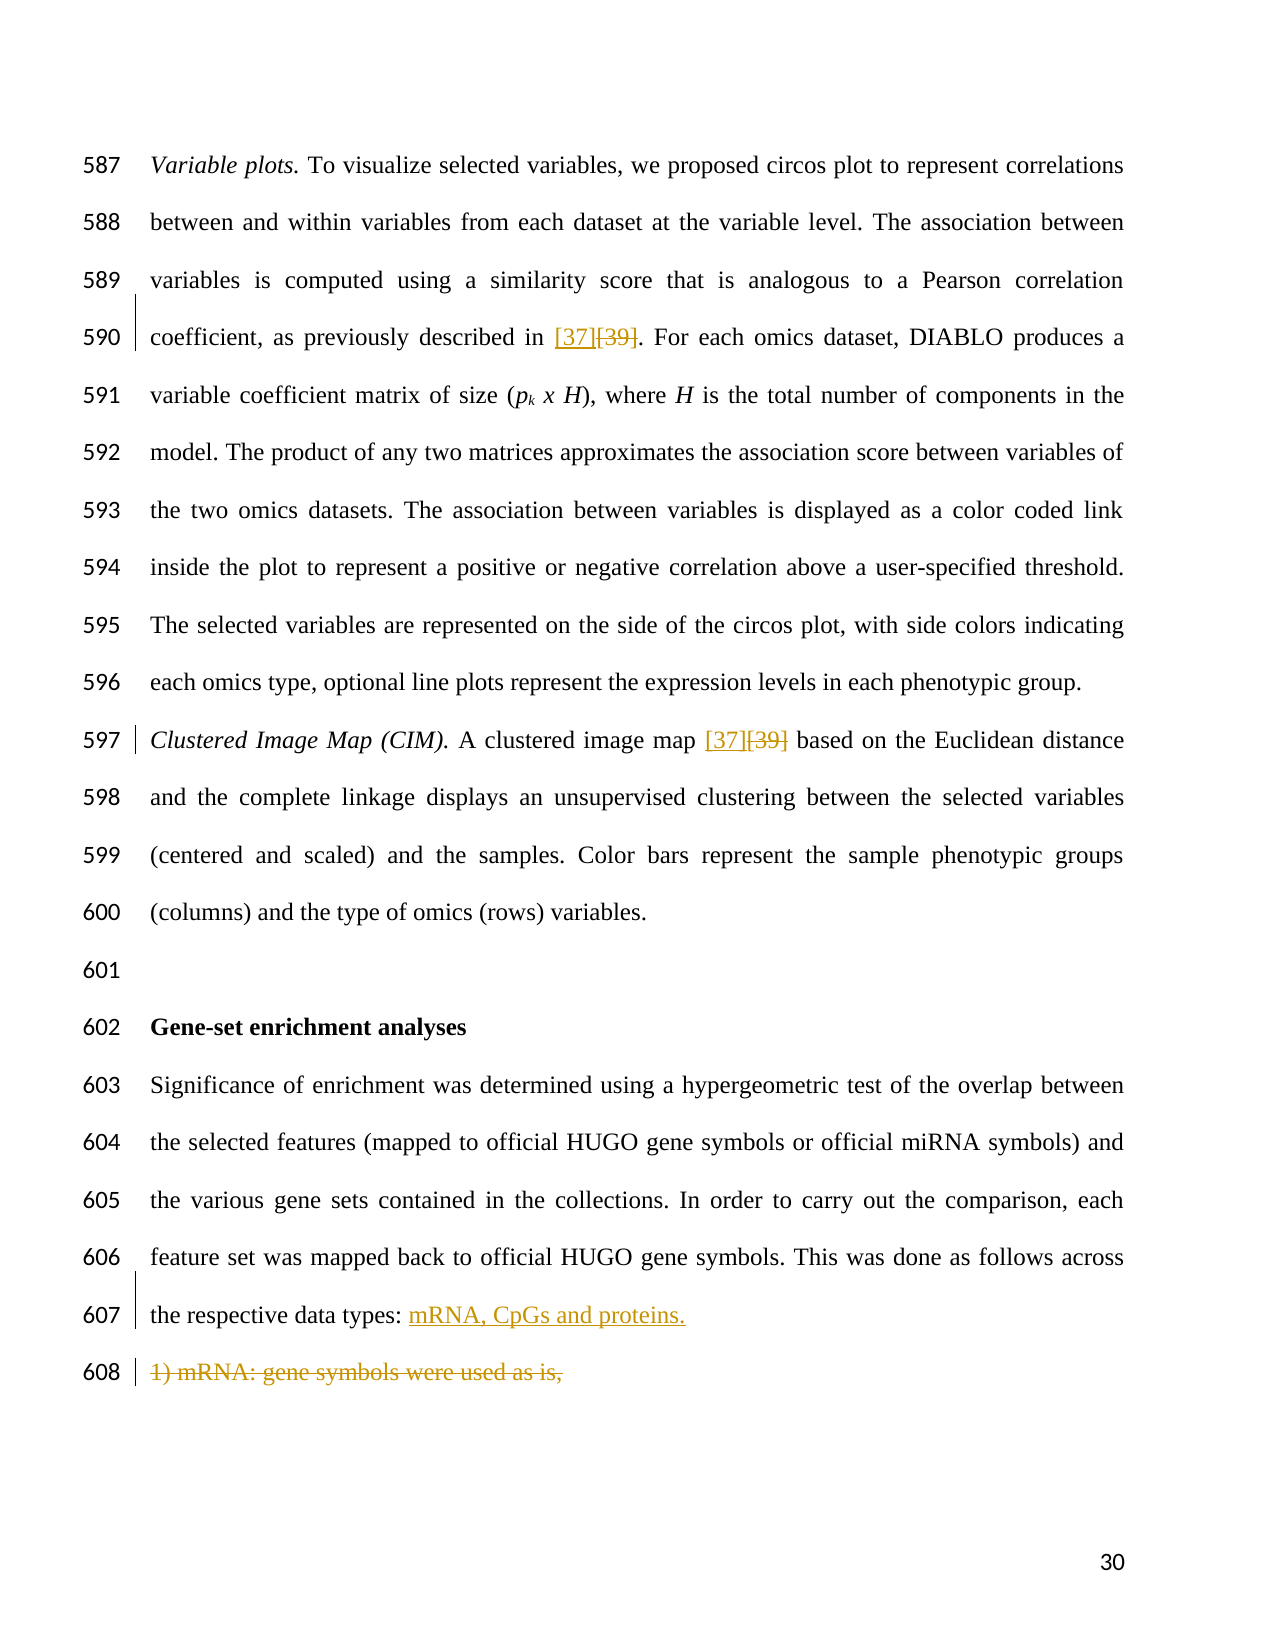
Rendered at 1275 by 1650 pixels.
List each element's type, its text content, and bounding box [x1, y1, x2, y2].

text Variable plots. To visualize selected variables, we proposed circos plot to represent correlations between and within variables from each dataset at the variable level. The association between variables is computed using a similarity score that is analogous to a Pearson correlation coefficient, as previously described in . For each omics dataset, DIABLO produces a variable coefficient matrix of size (pk x H), where H is the total number of components in the model. The product of any two matrices approximates the association score between variables of the two omics datasets. The association between variables is displayed as a color coded link inside the plot to represent a positive or negative correlation above a user-specified threshold. The selected variables are represented on the side of the circos plot, with side colors indicating each omics type, optional line plots represent the expression levels in each phenotypic group. [150, 150, 1125, 696]
text Gene-set enrichment analyses [150, 1012, 1125, 1041]
text Clustered Image Map (CIM). A clustered image map based on the Euclidean distance and the complete linkage displays an unsupervised clustering between the selected variables (centered and scaled) and the samples. Color bars represent the sample phenotypic groups (columns) and the type of omics (rows) variables. [150, 725, 1125, 926]
text Significance of enrichment was determined using a hypergeometric test of the overlap between the selected features (mapped to official HUGO gene symbols or official miRNA symbols) and the various gene sets contained in the collections. In order to carry out the comparison, each feature set was mapped back to official HUGO gene symbols. This was done as follows across the respective data types: [150, 1070, 1125, 1329]
